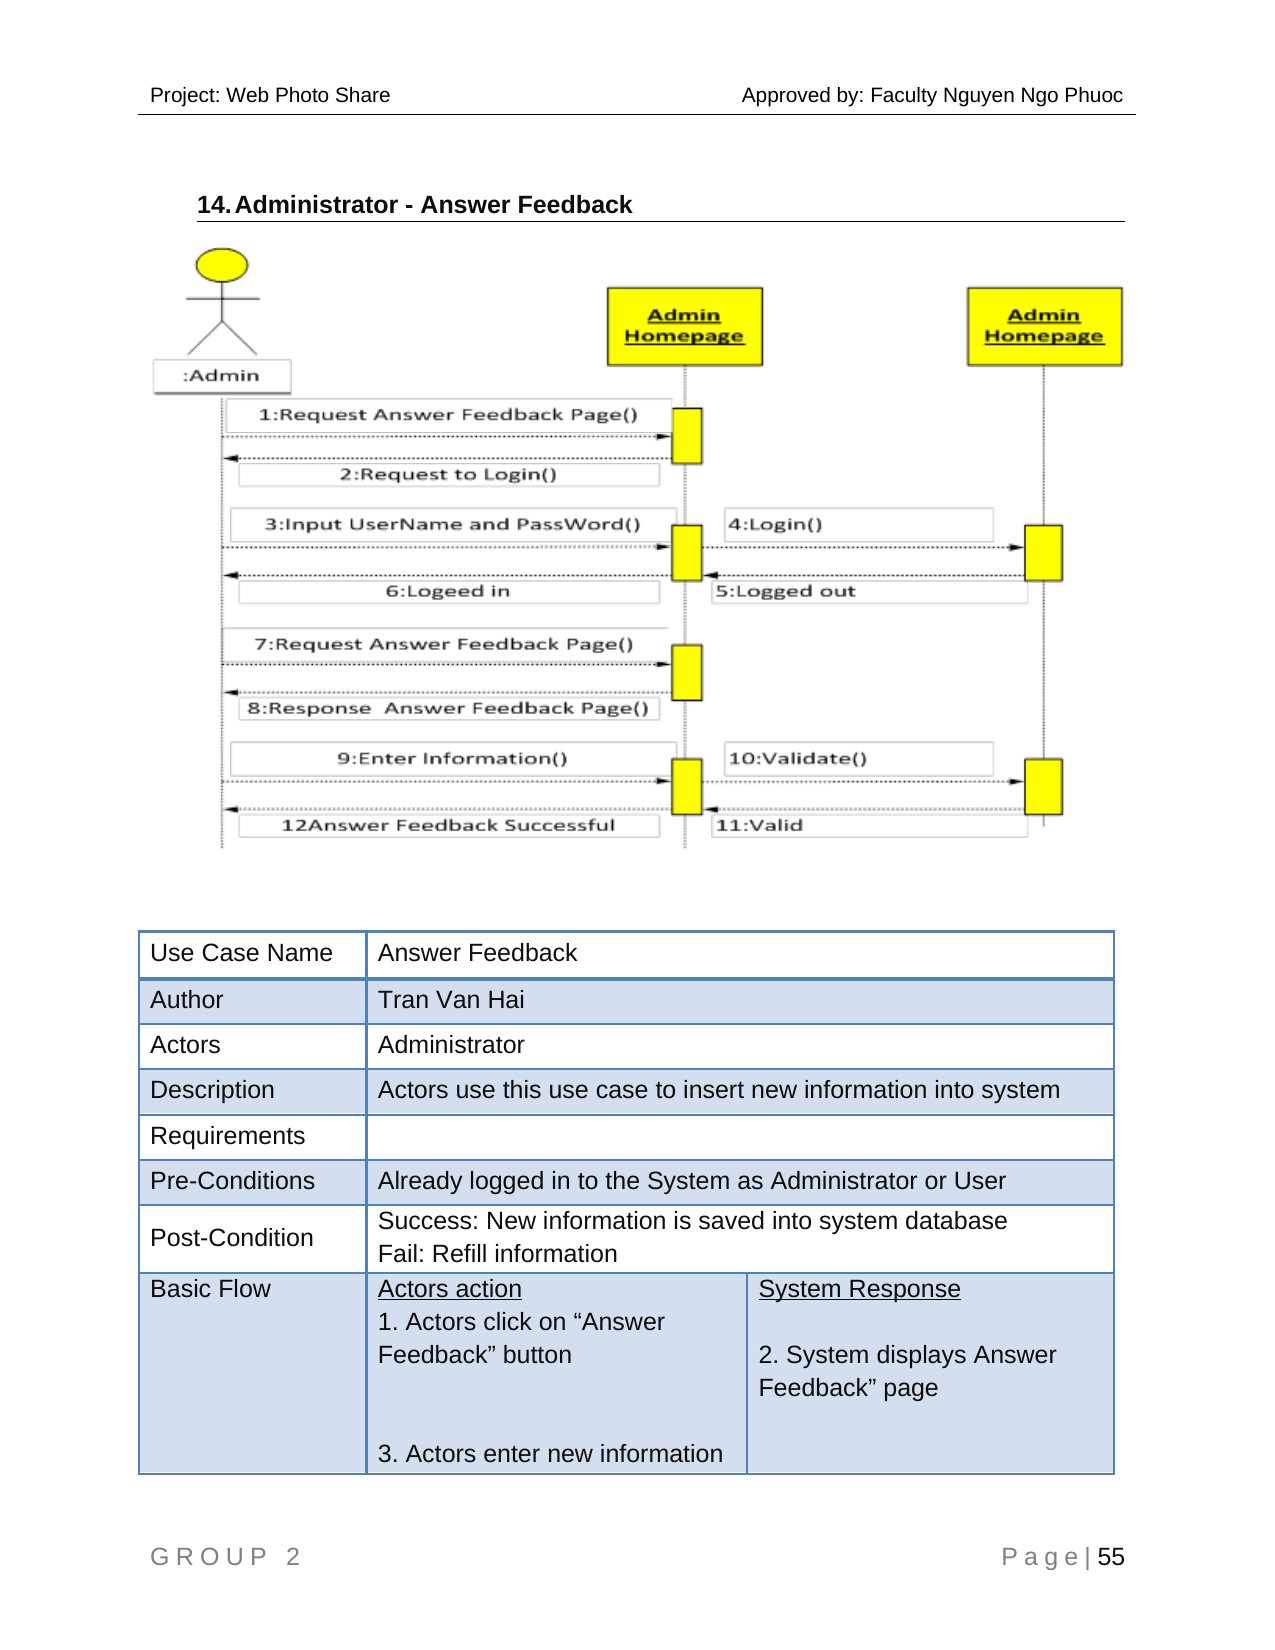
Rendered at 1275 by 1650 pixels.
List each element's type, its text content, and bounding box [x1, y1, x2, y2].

table_cell Actors use this use case to insert new information into system [368, 1070, 1113, 1113]
table_cell Success: New information is saved into system database Fail: Refill information [368, 1206, 1113, 1272]
table_cell Post-Condition [140, 1206, 365, 1272]
table_cell Author [140, 981, 365, 1023]
table_cell Already logged in to the System as Administrator or User [368, 1161, 1113, 1204]
table_cell Administrator [368, 1025, 1113, 1068]
subtitle Administrator - Answer Feedback [197, 190, 1125, 221]
table_header Use Case Name [140, 933, 365, 977]
table_cell Pre-Conditions [140, 1161, 365, 1204]
table_cell Basic Flow [140, 1274, 365, 1472]
table_cell [368, 1116, 1113, 1159]
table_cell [748, 1274, 1113, 1472]
table_cell Description [140, 1070, 365, 1113]
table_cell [368, 1274, 746, 1472]
table_cell Requirements [140, 1116, 365, 1159]
table_header Answer Feedback [368, 933, 1113, 977]
table_cell Tran Van Hai [368, 981, 1113, 1023]
table_cell Actors [140, 1025, 365, 1068]
